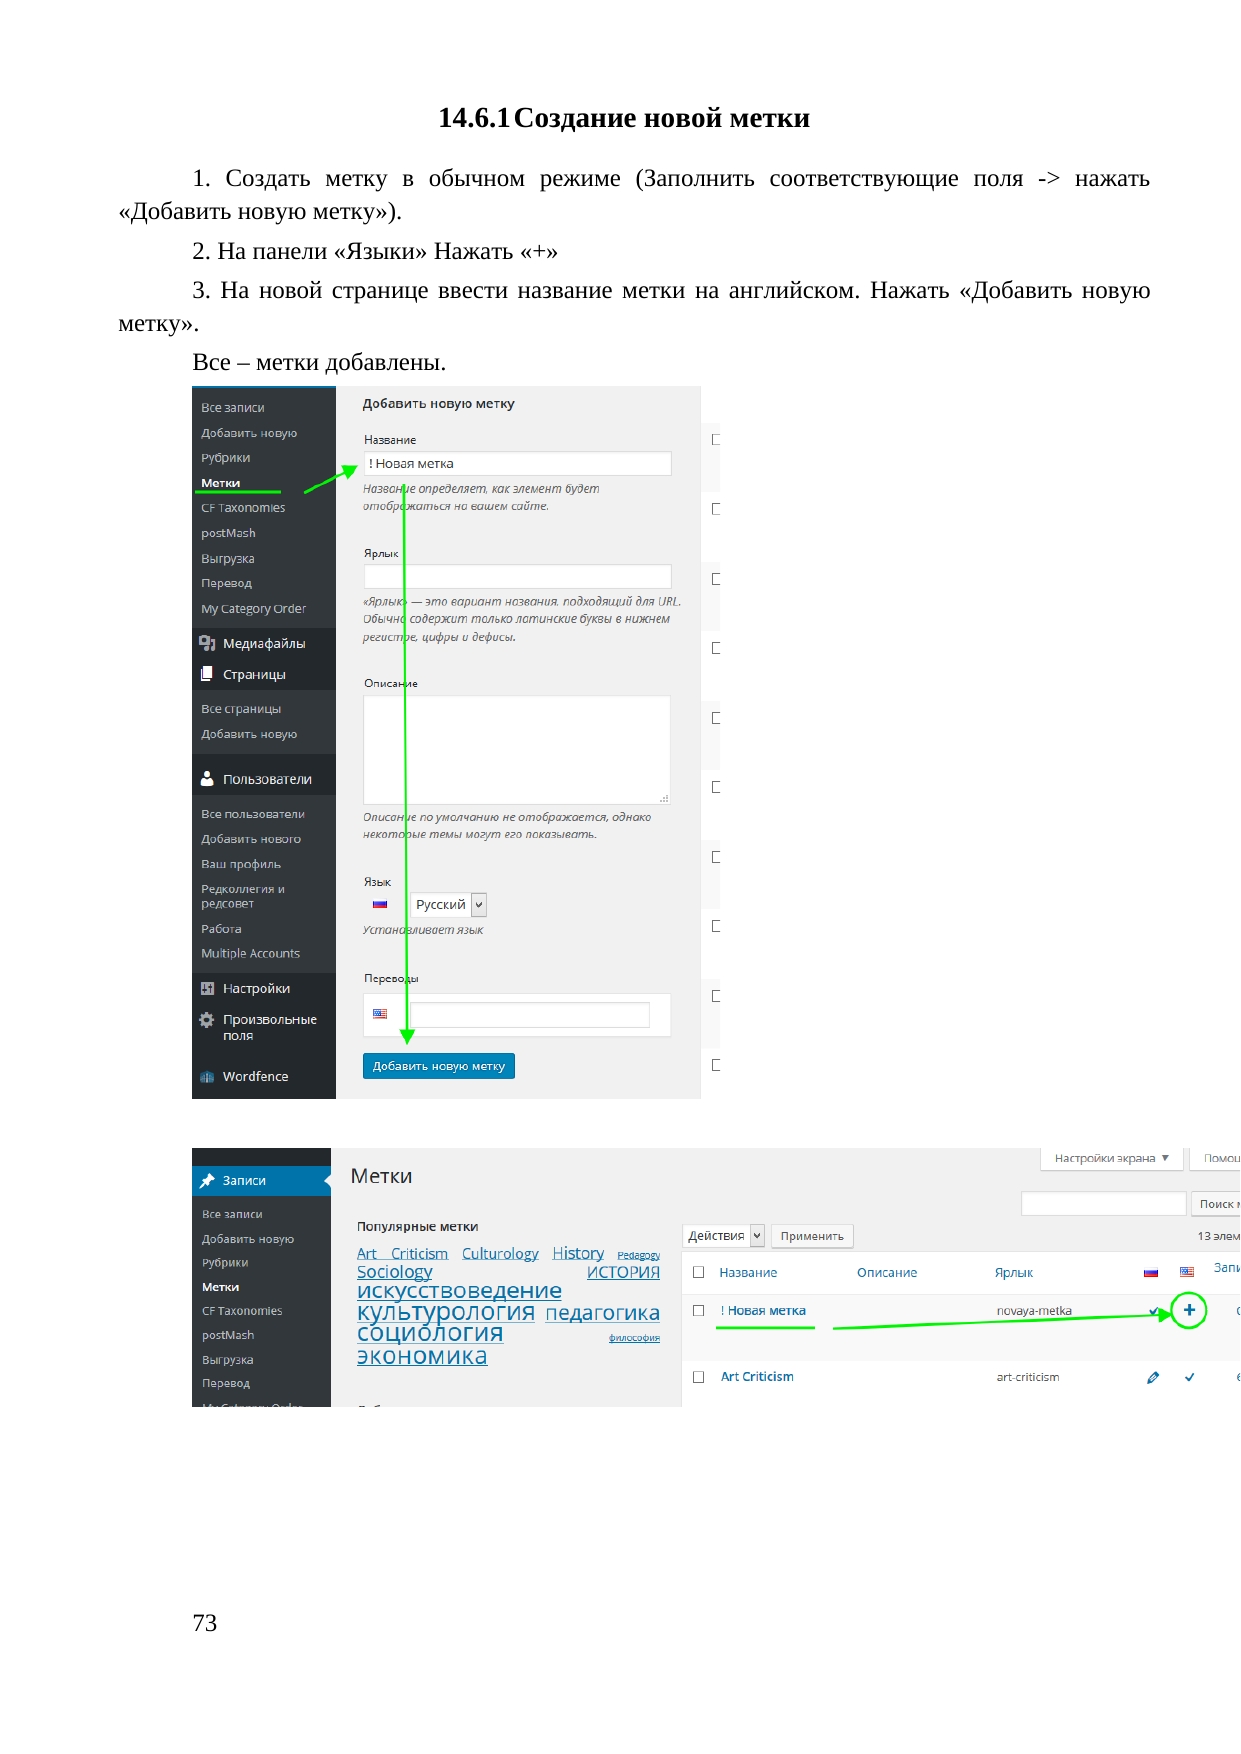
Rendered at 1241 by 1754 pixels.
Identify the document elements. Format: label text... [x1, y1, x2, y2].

text 3. На новой странице ввести название метки на английском. Нажать «Добавить новую метку». [118, 275, 1152, 337]
text 1. Создать метку в обычном режиме (Заполнить соответствующие поля -> нажать «Добавить новую метку»). [118, 163, 1152, 225]
text Все – метки добавлены. [118, 347, 1152, 376]
text Создание новой метки [96, 100, 1152, 133]
picture [192, 386, 721, 1099]
picture [203, 1174, 214, 1185]
text 2. На панели «Языки» Нажать «+» [118, 236, 1152, 264]
picture [192, 1148, 1241, 1407]
